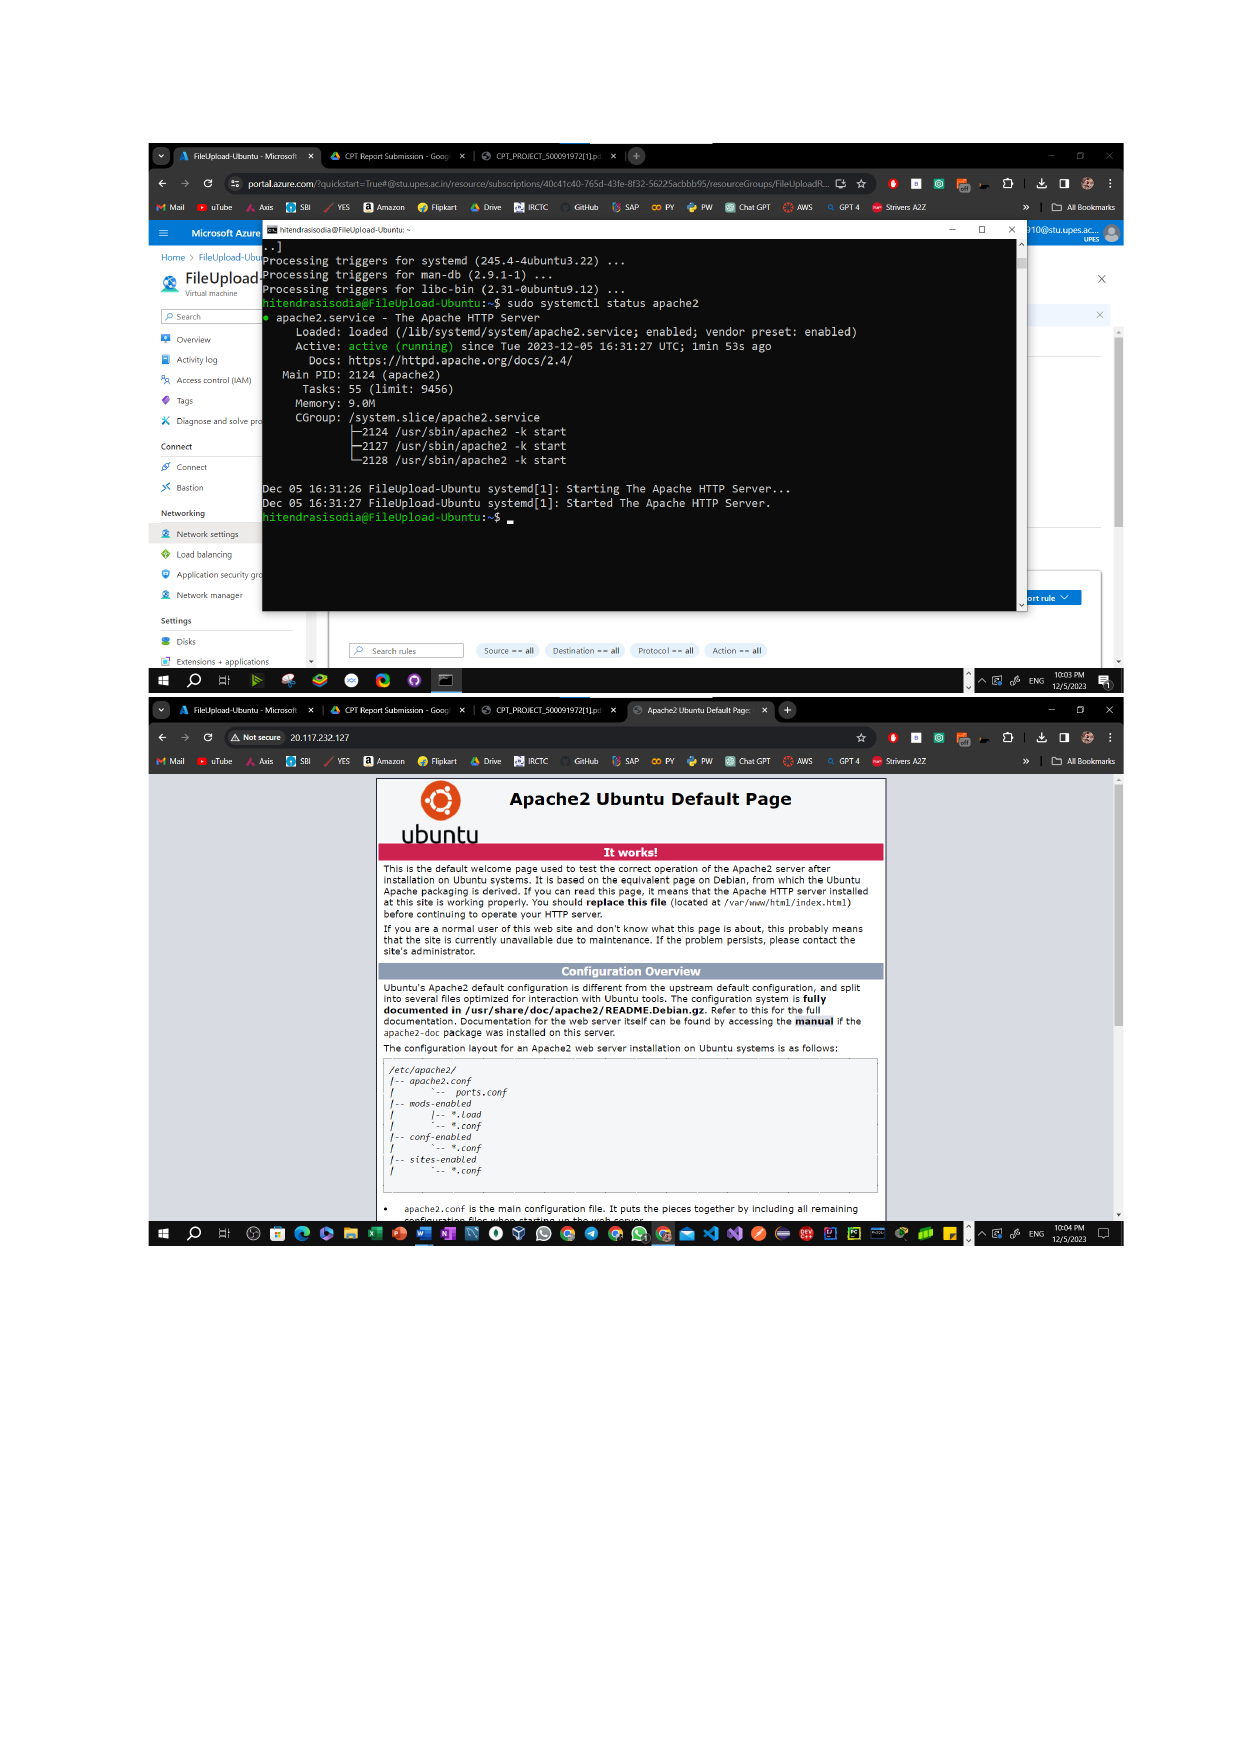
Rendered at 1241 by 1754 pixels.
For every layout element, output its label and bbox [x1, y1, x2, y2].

picture [148, 697, 1124, 1246]
picture [148, 143, 1124, 693]
